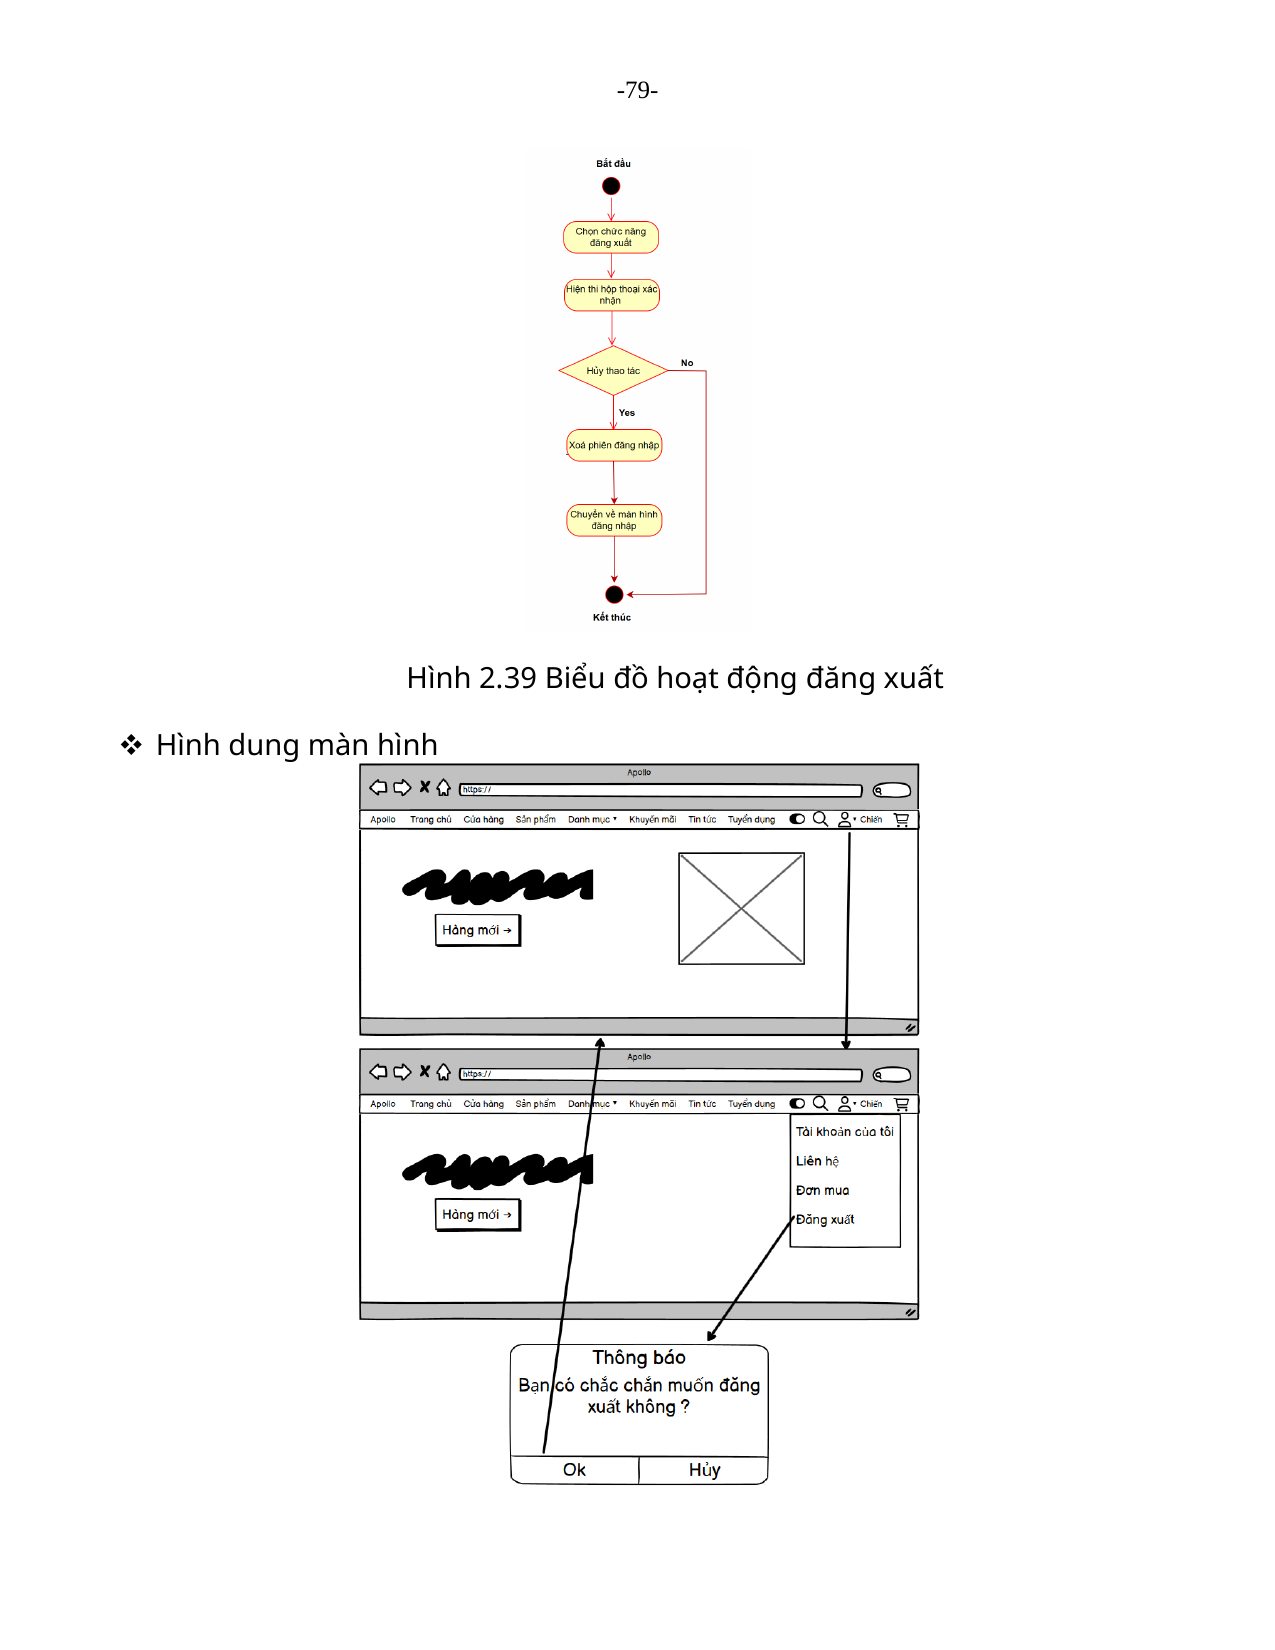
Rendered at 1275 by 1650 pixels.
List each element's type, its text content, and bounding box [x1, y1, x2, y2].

text Hình 2.39 Biểu đồ hoạt động đăng xuất [193, 658, 1157, 697]
picture [350, 763, 925, 1498]
picture [524, 147, 751, 632]
list Hình dung màn hình [118, 724, 1157, 764]
